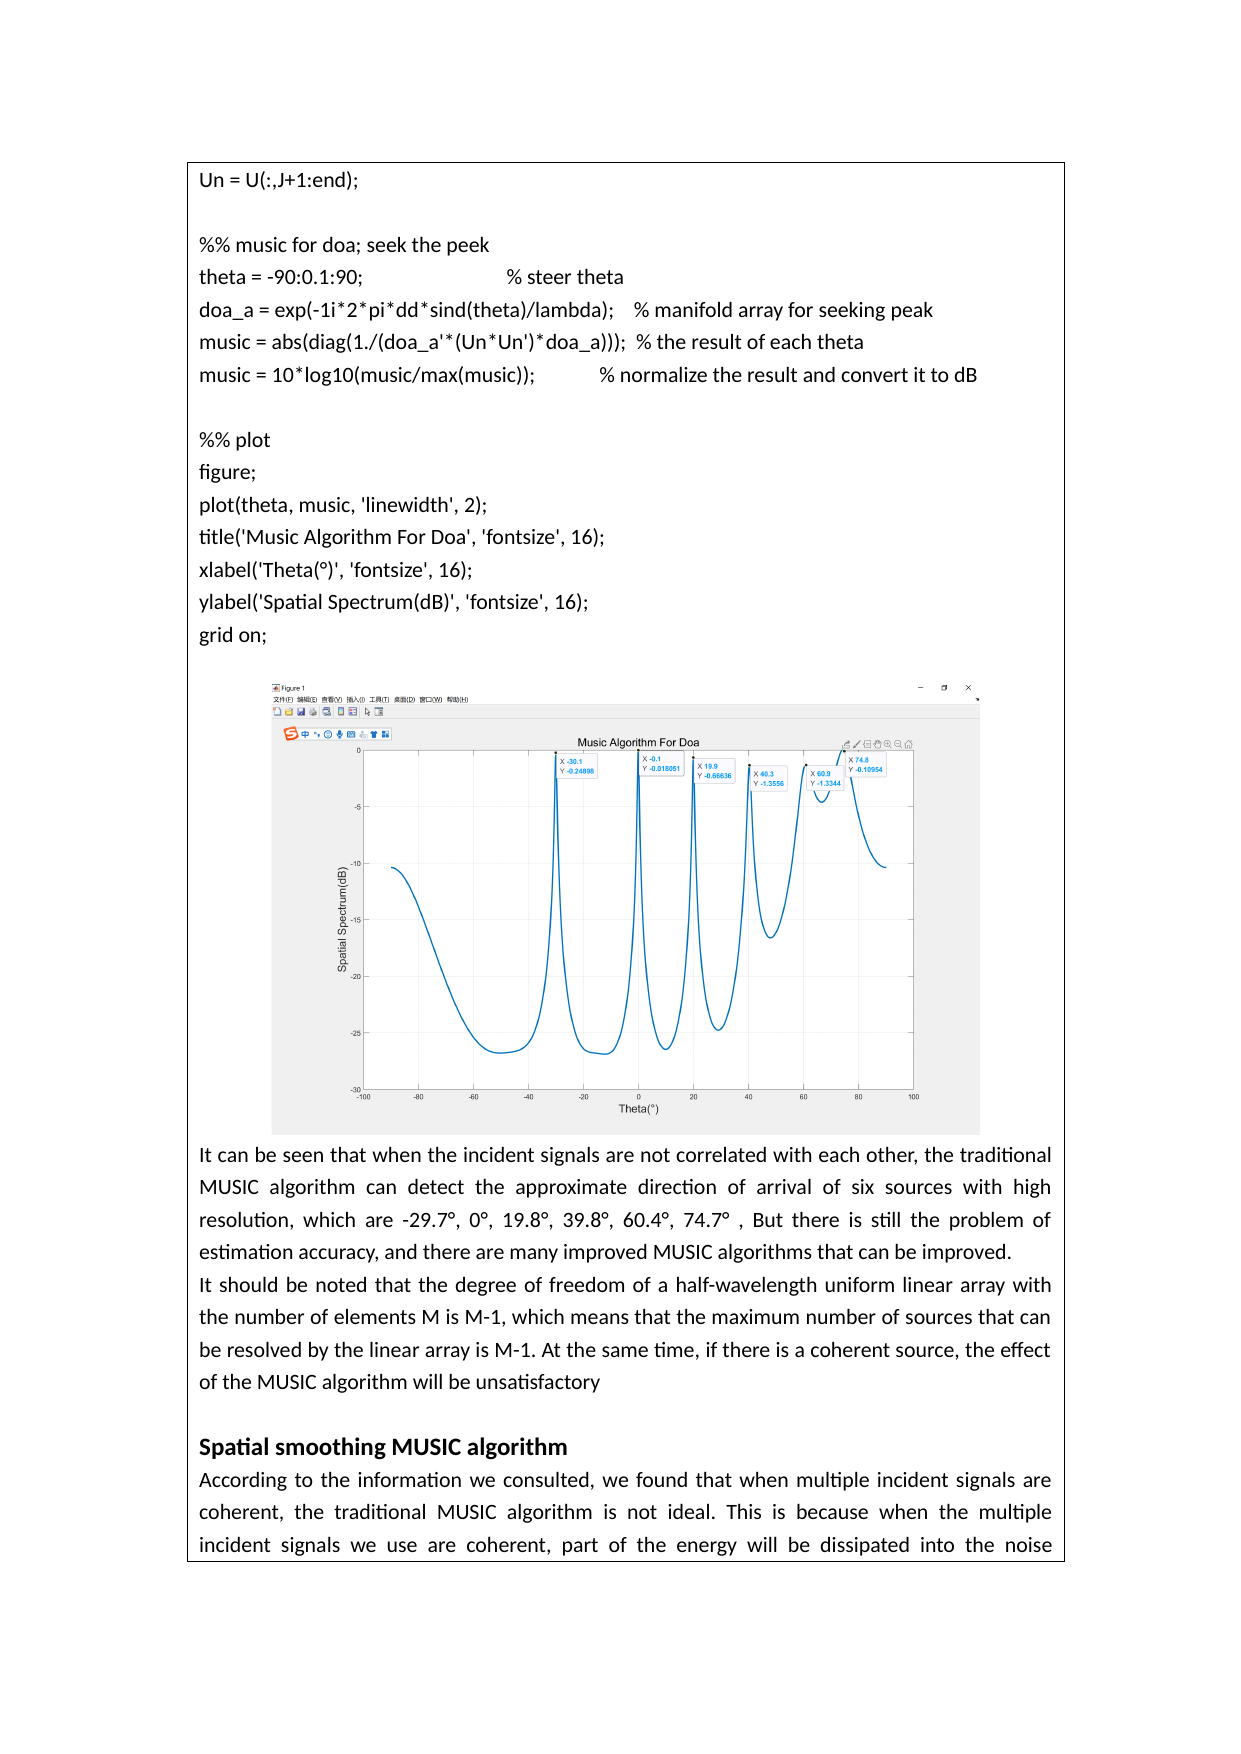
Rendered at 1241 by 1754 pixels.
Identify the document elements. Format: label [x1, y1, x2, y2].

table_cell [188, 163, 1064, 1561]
picture [271, 683, 981, 1135]
